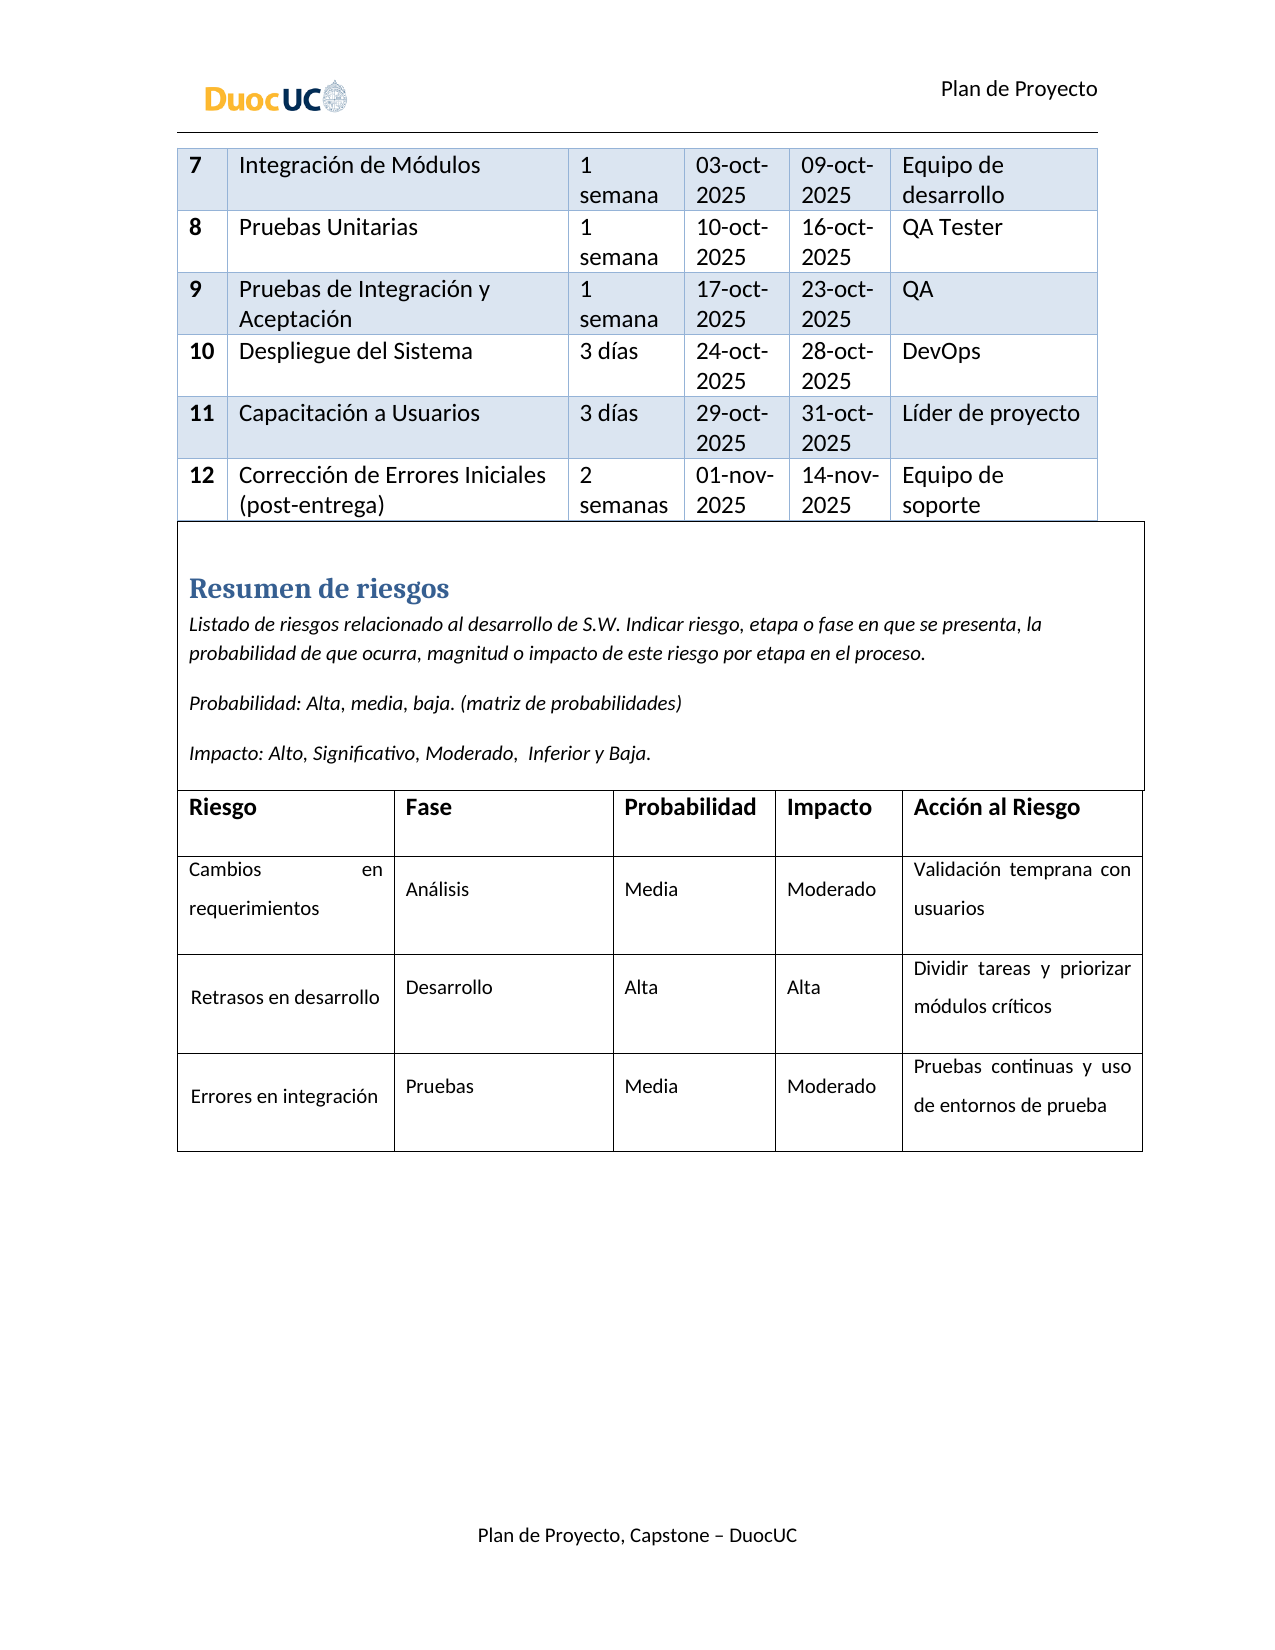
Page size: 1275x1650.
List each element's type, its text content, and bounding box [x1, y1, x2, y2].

table_cell Riesgo [178, 791, 394, 856]
table_cell Media [614, 857, 775, 954]
table_cell 17-oct-2025 [685, 273, 789, 334]
table_cell Equipo de soporte [891, 459, 1097, 520]
table_cell Corrección de Errores Iniciales (post-entrega) [228, 459, 568, 520]
table_cell Fase [395, 791, 613, 856]
table_cell 1 semana [569, 149, 684, 210]
table_cell Media [614, 1054, 775, 1151]
table_cell 10 [178, 335, 227, 396]
table_cell DevOps [891, 335, 1097, 396]
table_cell Líder de proyecto [891, 397, 1097, 458]
table_cell Pruebas de Integración y Aceptación [228, 273, 568, 334]
table_cell 03-oct-2025 [685, 149, 789, 210]
table_cell 3 días [569, 335, 684, 396]
table_cell Análisis [395, 857, 613, 954]
table_cell 11 [178, 397, 227, 458]
table_cell Integración de Módulos [228, 149, 568, 210]
table_cell 7 [178, 149, 227, 210]
table_cell Validación temprana con usuarios [903, 857, 1142, 954]
table_header Resumen de riesgos Listado de riesgos relacionado al desarrollo de S.W. Indicar riesgo, etapa o fase en que se presenta, la probabilidad de que ocurra, magnitud o impacto de este riesgo por etapa en el proceso. Probabilidad: Alta, media, baja. (matriz de probabilidades) Impacto: Alto, Significativo, Moderado, Inferior y Baja. [178, 522, 1144, 790]
table_cell Moderado [776, 1054, 902, 1151]
table_cell 1 semana [569, 211, 684, 272]
table_cell 9 [178, 273, 227, 334]
table_cell [178, 955, 394, 1053]
table_cell 3 días [569, 397, 684, 458]
table_cell Capacitación a Usuarios [228, 397, 568, 458]
table_cell QA [891, 273, 1097, 334]
table_cell Probabilidad [614, 791, 775, 856]
table_cell Alta [776, 955, 902, 1053]
table_cell 1 semana [569, 273, 684, 334]
table_cell 8 [178, 211, 227, 272]
table_cell Pruebas Unitarias [228, 211, 568, 272]
table_cell [178, 1054, 394, 1151]
table_cell Impacto [776, 791, 902, 856]
table_cell 12 [178, 459, 227, 520]
table_cell 29-oct-2025 [685, 397, 789, 458]
table_cell 14-nov-2025 [790, 459, 890, 520]
table_cell 24-oct-2025 [685, 335, 789, 396]
table_cell Cambios en requerimientos [178, 857, 394, 954]
table_cell 28-oct-2025 [790, 335, 890, 396]
picture [198, 76, 352, 115]
table_cell Pruebas [395, 1054, 613, 1151]
table_cell Desarrollo [395, 955, 613, 1053]
table_cell Pruebas continuas y uso de entornos de prueba [903, 1054, 1142, 1151]
table_cell 16-oct-2025 [790, 211, 890, 272]
table_cell 10-oct-2025 [685, 211, 789, 272]
table_cell Acción al Riesgo [903, 791, 1142, 856]
table_cell QA Tester [891, 211, 1097, 272]
table_cell 31-oct-2025 [790, 397, 890, 458]
table_cell Alta [614, 955, 775, 1053]
table_cell Moderado [776, 857, 902, 954]
table_cell Dividir tareas y priorizar módulos críticos [903, 955, 1142, 1053]
table_cell Equipo de desarrollo [891, 149, 1097, 210]
table_cell 01-nov-2025 [685, 459, 789, 520]
table_cell 09-oct-2025 [790, 149, 890, 210]
table_cell 2 semanas [569, 459, 684, 520]
table_cell Despliegue del Sistema [228, 335, 568, 396]
table_cell 23-oct-2025 [790, 273, 890, 334]
